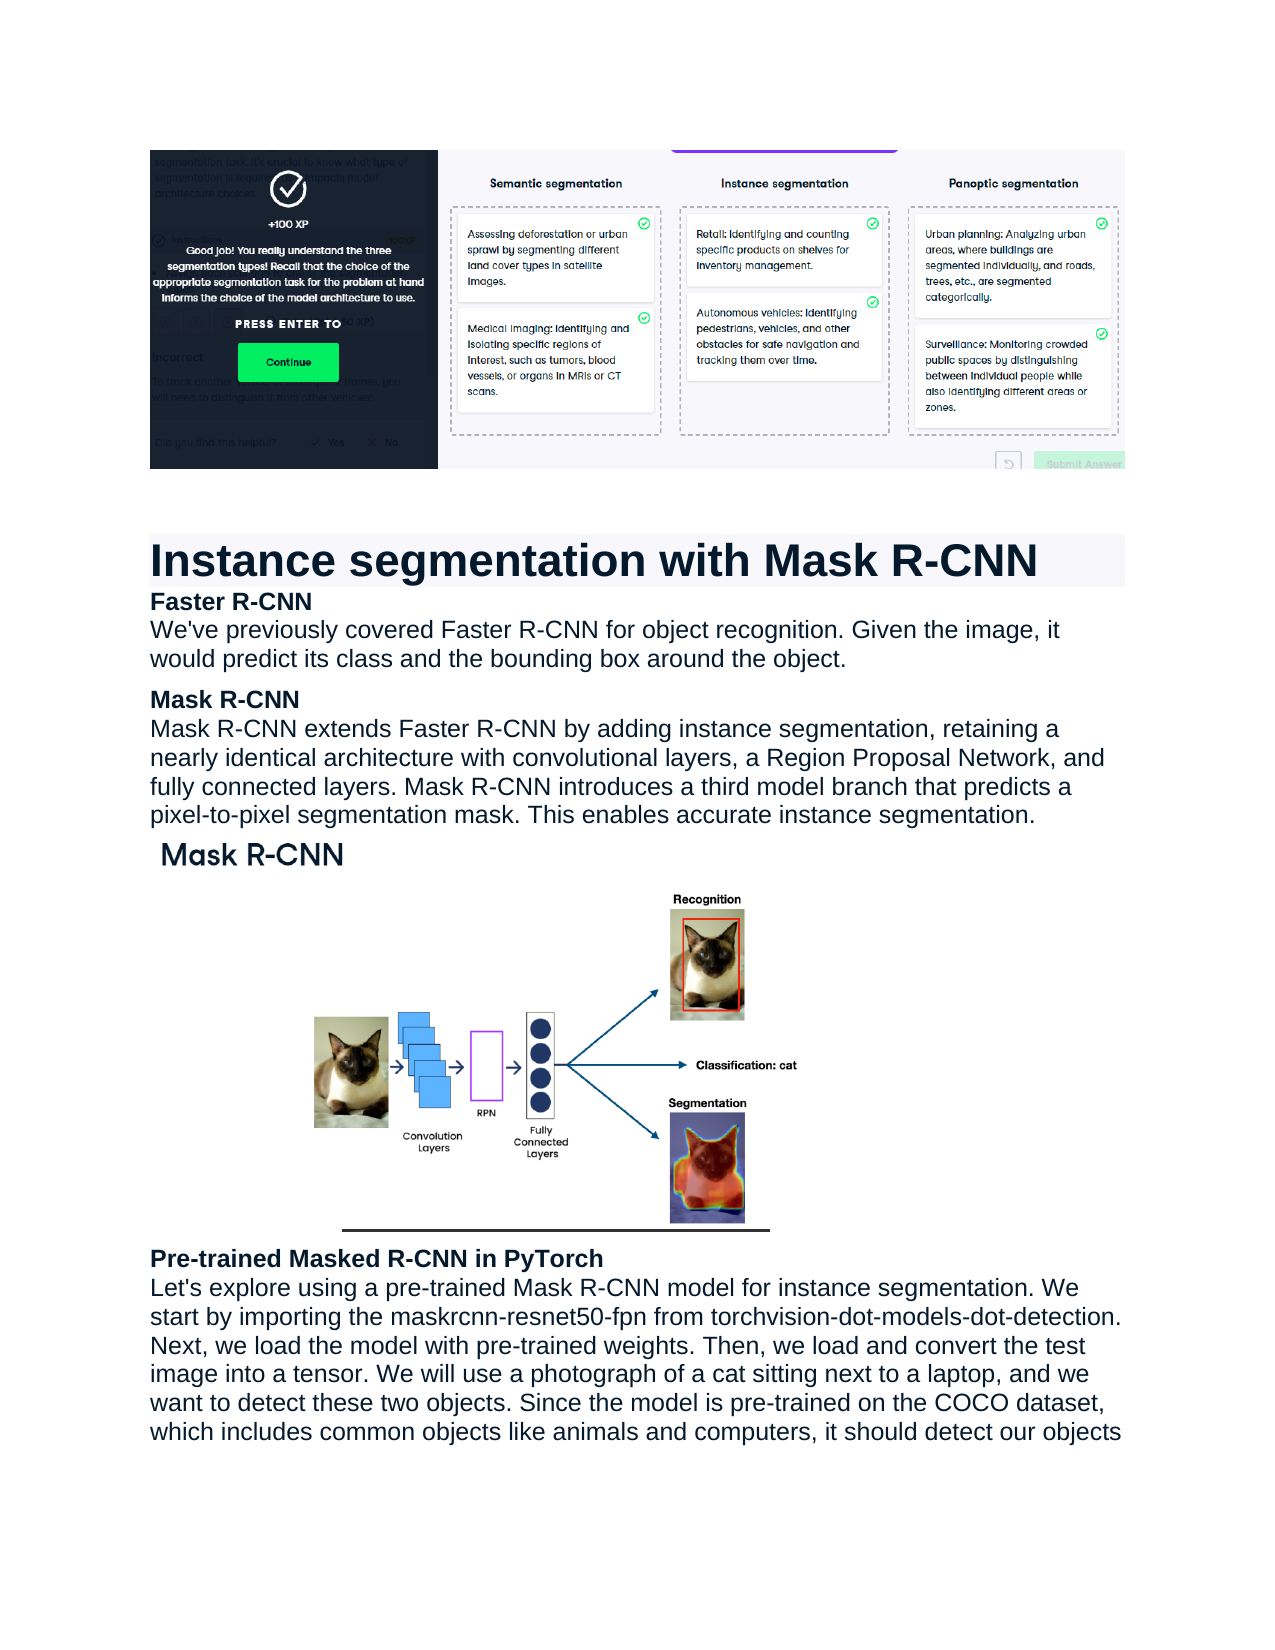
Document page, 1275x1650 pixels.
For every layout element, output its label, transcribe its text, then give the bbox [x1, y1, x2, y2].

picture [150, 841, 847, 1232]
text Instance segmentation with Mask R-CNN [150, 534, 1125, 587]
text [150, 1273, 1125, 1446]
text Pre-trained Masked R-CNN in PyTorch [150, 1244, 1125, 1273]
text Mask R-CNN extends Faster R-CNN by adding instance segmentation, retaining a nearly identical architecture with convolutional layers, a Region Proposal Network, and fully connected layers. Mask R-CNN introduces a third model branch that predicts a pixel-to-pixel segmentation mask. This enables accurate instance segmentation. [150, 714, 1125, 829]
picture [150, 150, 1125, 469]
text We've previously covered Faster R-CNN for object recognition. Given the image, it would predict its class and the bounding box around the object. [150, 615, 1125, 673]
text Faster R-CNN [150, 587, 1125, 615]
text Mask R-CNN [150, 685, 1125, 714]
